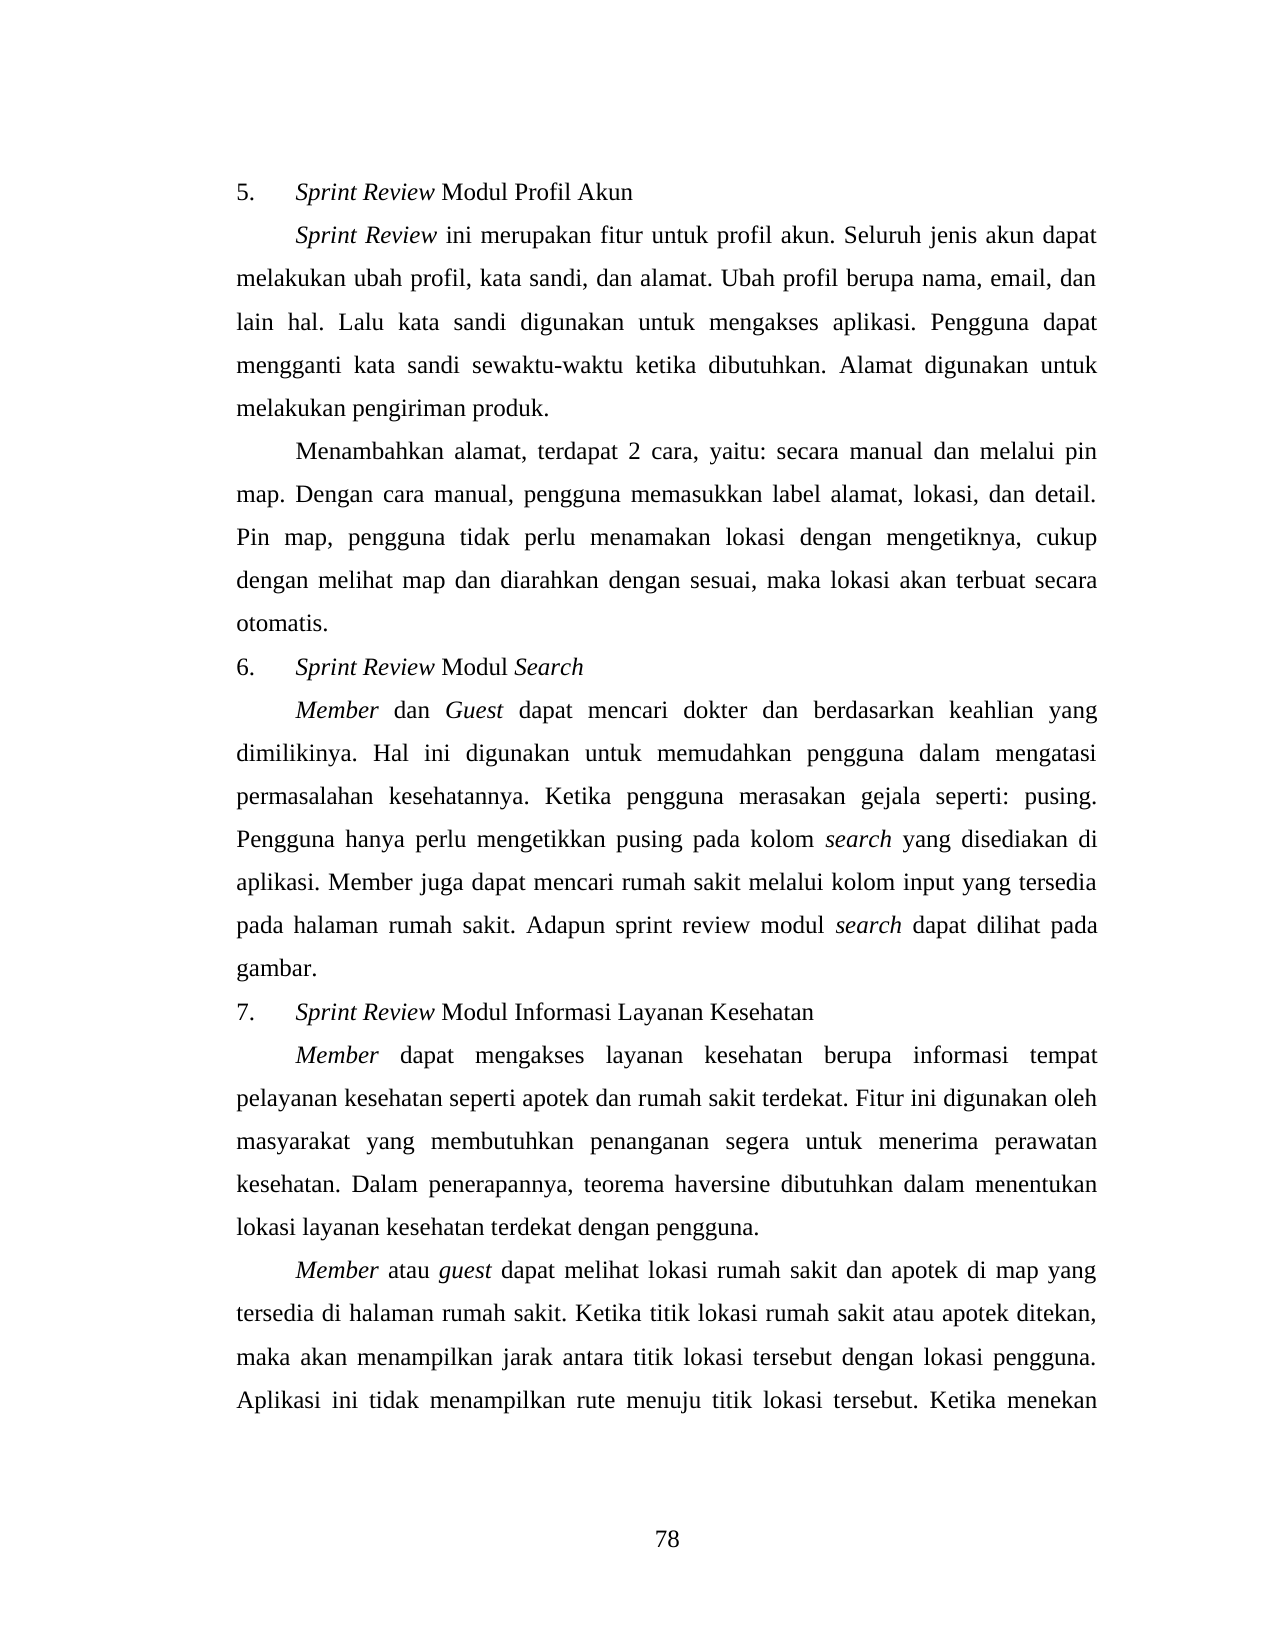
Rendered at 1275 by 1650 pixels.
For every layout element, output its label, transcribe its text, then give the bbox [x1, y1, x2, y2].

list Sprint Review ini merupakan fitur untuk profil akun. Seluruh jenis akun dapat melakukan ubah profil, kata sandi, dan alamat. Ubah profil berupa nama, email, dan lain hal. Lalu kata sandi digunakan untuk mengakses aplikasi. Pengguna dapat mengganti kata sandi sewaktu-waktu ketika dibutuhkan. Alamat digunakan untuk melakukan pengiriman produk. [236, 220, 1098, 422]
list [236, 1255, 1098, 1413]
list Member dapat mengakses layanan kesehatan berupa informasi tempat pelayanan kesehatan seperti apotek dan rumah sakit terdekat. Fitur ini digunakan oleh masyarakat yang membutuhkan penanganan segera untuk menerima perawatan kesehatan. Dalam penerapannya, teorema haversine dibutuhkan dalam menentukan lokasi layanan kesehatan terdekat dengan pengguna. [236, 1040, 1098, 1241]
list Sprint Review Modul Informasi Layanan Kesehatan [236, 997, 1098, 1025]
list Sprint Review Modul Search [236, 652, 1098, 680]
list Sprint Review Modul Profil Akun [236, 177, 1098, 206]
list Member dan Guest dapat mencari dokter dan berdasarkan keahlian yang dimilikinya. Hal ini digunakan untuk memudahkan pengguna dalam mengatasi permasalahan kesehatannya. Ketika pengguna merasakan gejala seperti: pusing. Pengguna hanya perlu mengetikkan pusing pada kolom search yang disediakan di aplikasi. Member juga dapat mencari rumah sakit melalui kolom input yang tersedia pada halaman rumah sakit. Adapun sprint review modul search dapat dilihat pada gambar. [236, 695, 1098, 982]
list Menambahkan alamat, terdapat 2 cara, yaitu: secara manual dan melalui pin map. Dengan cara manual, pengguna memasukkan label alamat, lokasi, dan detail. Pin map, pengguna tidak perlu menamakan lokasi dengan mengetiknya, cukup dengan melihat map dan diarahkan dengan sesuai, maka lokasi akan terbuat secara otomatis. [236, 436, 1098, 637]
